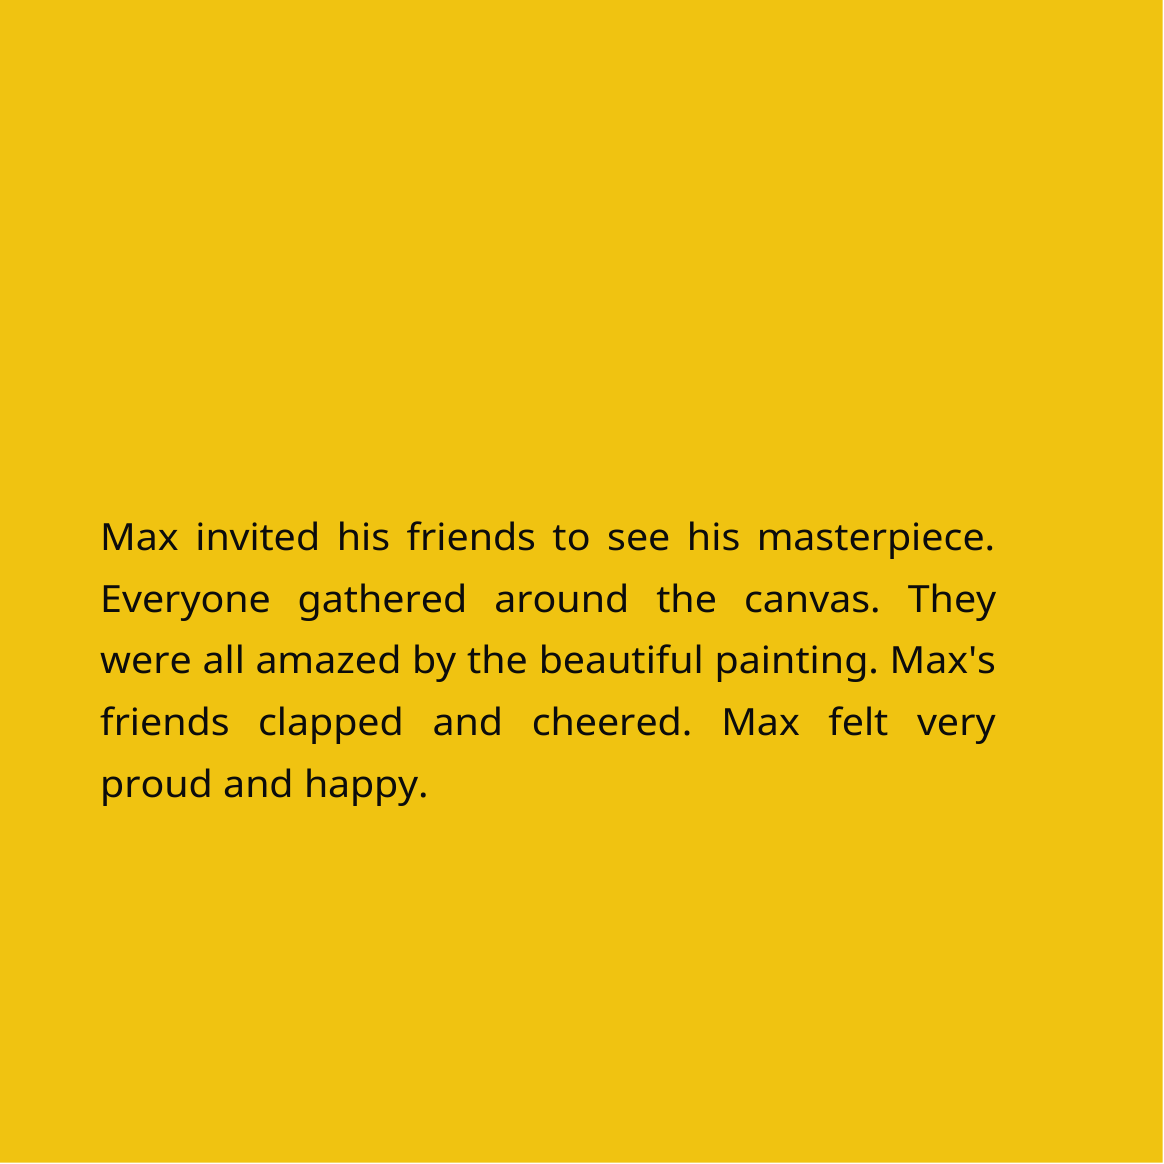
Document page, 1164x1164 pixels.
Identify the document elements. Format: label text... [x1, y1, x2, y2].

text Max invited his friends to see his masterpiece. Everyone gathered around the canvas. They were all amazed by the beautiful painting. Max's friends clapped and cheered. Max felt very proud and happy. [100, 510, 997, 808]
